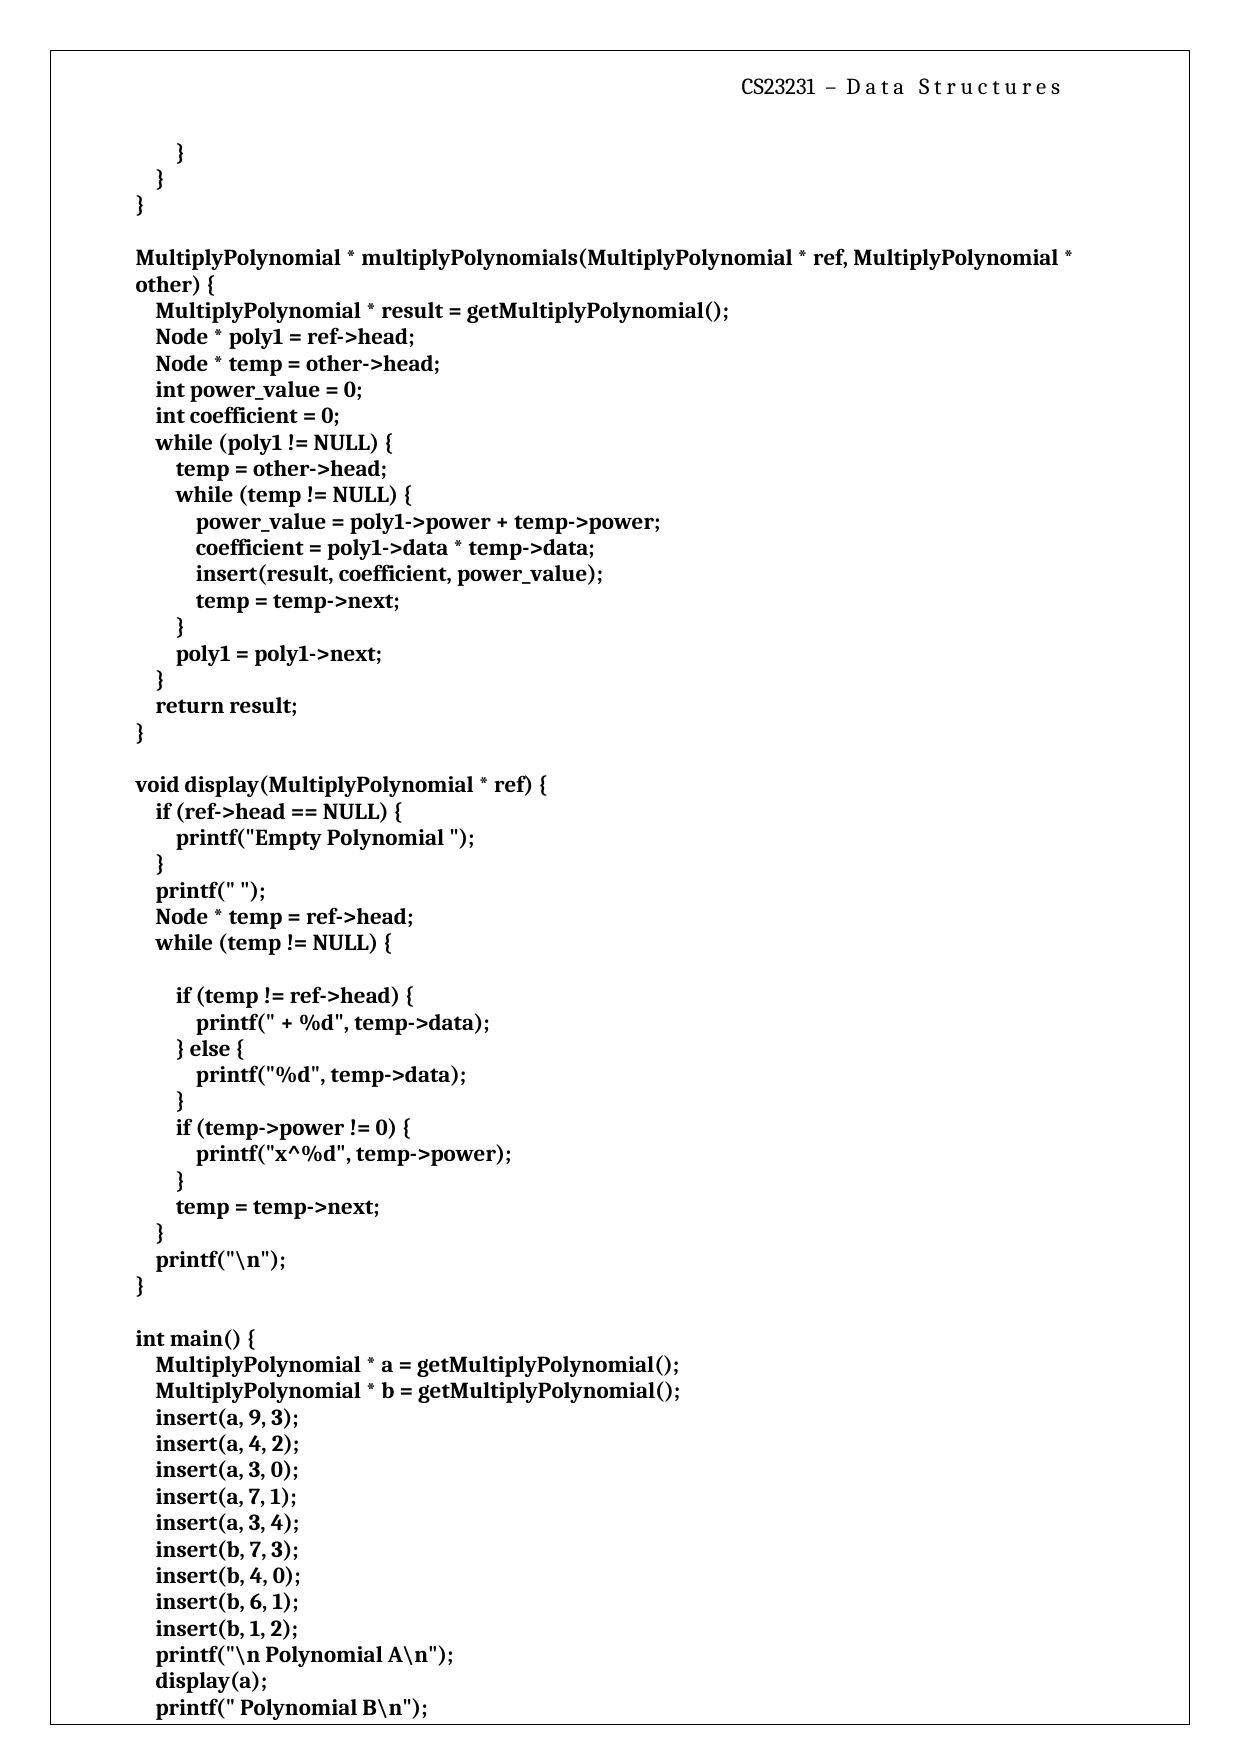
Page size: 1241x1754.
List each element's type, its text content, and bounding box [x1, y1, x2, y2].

text } [135, 1167, 1136, 1194]
text } [135, 614, 1136, 640]
text } [135, 667, 1136, 693]
text } else { [135, 1036, 1136, 1062]
text poly1 = poly1->next; [135, 640, 1136, 667]
text coefficient = poly1->data * temp->data; [135, 535, 1136, 561]
text } [135, 851, 1136, 877]
text } [135, 719, 1136, 746]
text temp = temp->next; [135, 588, 1136, 614]
text insert(a, 3, 0); [135, 1457, 1136, 1484]
text Node * poly1 = ref->head; [135, 324, 1136, 350]
text printf(" "); [135, 877, 1136, 904]
text power_value = poly1->power + temp->power; [135, 508, 1136, 535]
text int coefficient = 0; [135, 403, 1136, 429]
text temp = other->head; [135, 456, 1136, 482]
text insert(result, coefficient, power_value); [135, 561, 1136, 588]
text } [135, 1088, 1136, 1115]
text MultiplyPolynomial * b = getMultiplyPolynomial(); [135, 1378, 1136, 1404]
text Node * temp = other->head; [135, 350, 1136, 377]
text if (temp->power != 0) { [135, 1115, 1136, 1141]
text printf("\n"); [135, 1246, 1136, 1273]
text printf("%d", temp->data); [135, 1062, 1136, 1088]
text insert(b, 6, 1); [135, 1589, 1136, 1615]
text } [135, 1220, 1136, 1246]
text temp = temp->next; [135, 1194, 1136, 1220]
text int power_value = 0; [135, 377, 1136, 403]
text insert(a, 9, 3); [135, 1404, 1136, 1431]
text printf("\n Polynomial A\n"); [135, 1642, 1136, 1668]
text printf(" Polynomial B\n"); [135, 1694, 1136, 1721]
text return result; [135, 693, 1136, 719]
text while (temp != NULL) { [135, 930, 1136, 957]
text printf("x^%d", temp->power); [135, 1141, 1136, 1167]
text if (temp != ref->head) { [135, 983, 1136, 1009]
text int main() { [135, 1326, 1136, 1352]
text insert(a, 7, 1); [135, 1484, 1136, 1510]
text insert(a, 3, 4); [135, 1510, 1136, 1536]
text while (temp != NULL) { [135, 482, 1136, 508]
text insert(b, 1, 2); [135, 1615, 1136, 1642]
text } [135, 192, 1136, 219]
text } [135, 166, 1136, 192]
text display(a); [135, 1668, 1136, 1694]
text insert(b, 7, 3); [135, 1536, 1136, 1563]
text insert(b, 4, 0); [135, 1563, 1136, 1589]
text if (ref->head == NULL) { [135, 798, 1136, 825]
text Node * temp = ref->head; [135, 904, 1136, 930]
text printf("Empty Polynomial "); [135, 825, 1136, 851]
text MultiplyPolynomial * a = getMultiplyPolynomial(); [135, 1352, 1136, 1378]
text printf(" + %d", temp->data); [135, 1009, 1136, 1036]
text insert(a, 4, 2); [135, 1431, 1136, 1457]
text MultiplyPolynomial * multiplyPolynomials(MultiplyPolynomial * ref, MultiplyPolynomial * other) { [135, 245, 1136, 298]
text } [135, 1273, 1136, 1299]
text MultiplyPolynomial * result = getMultiplyPolynomial(); [135, 298, 1136, 324]
text } [135, 139, 1136, 166]
text void display(MultiplyPolynomial * ref) { [135, 772, 1136, 798]
text while (poly1 != NULL) { [135, 429, 1136, 456]
